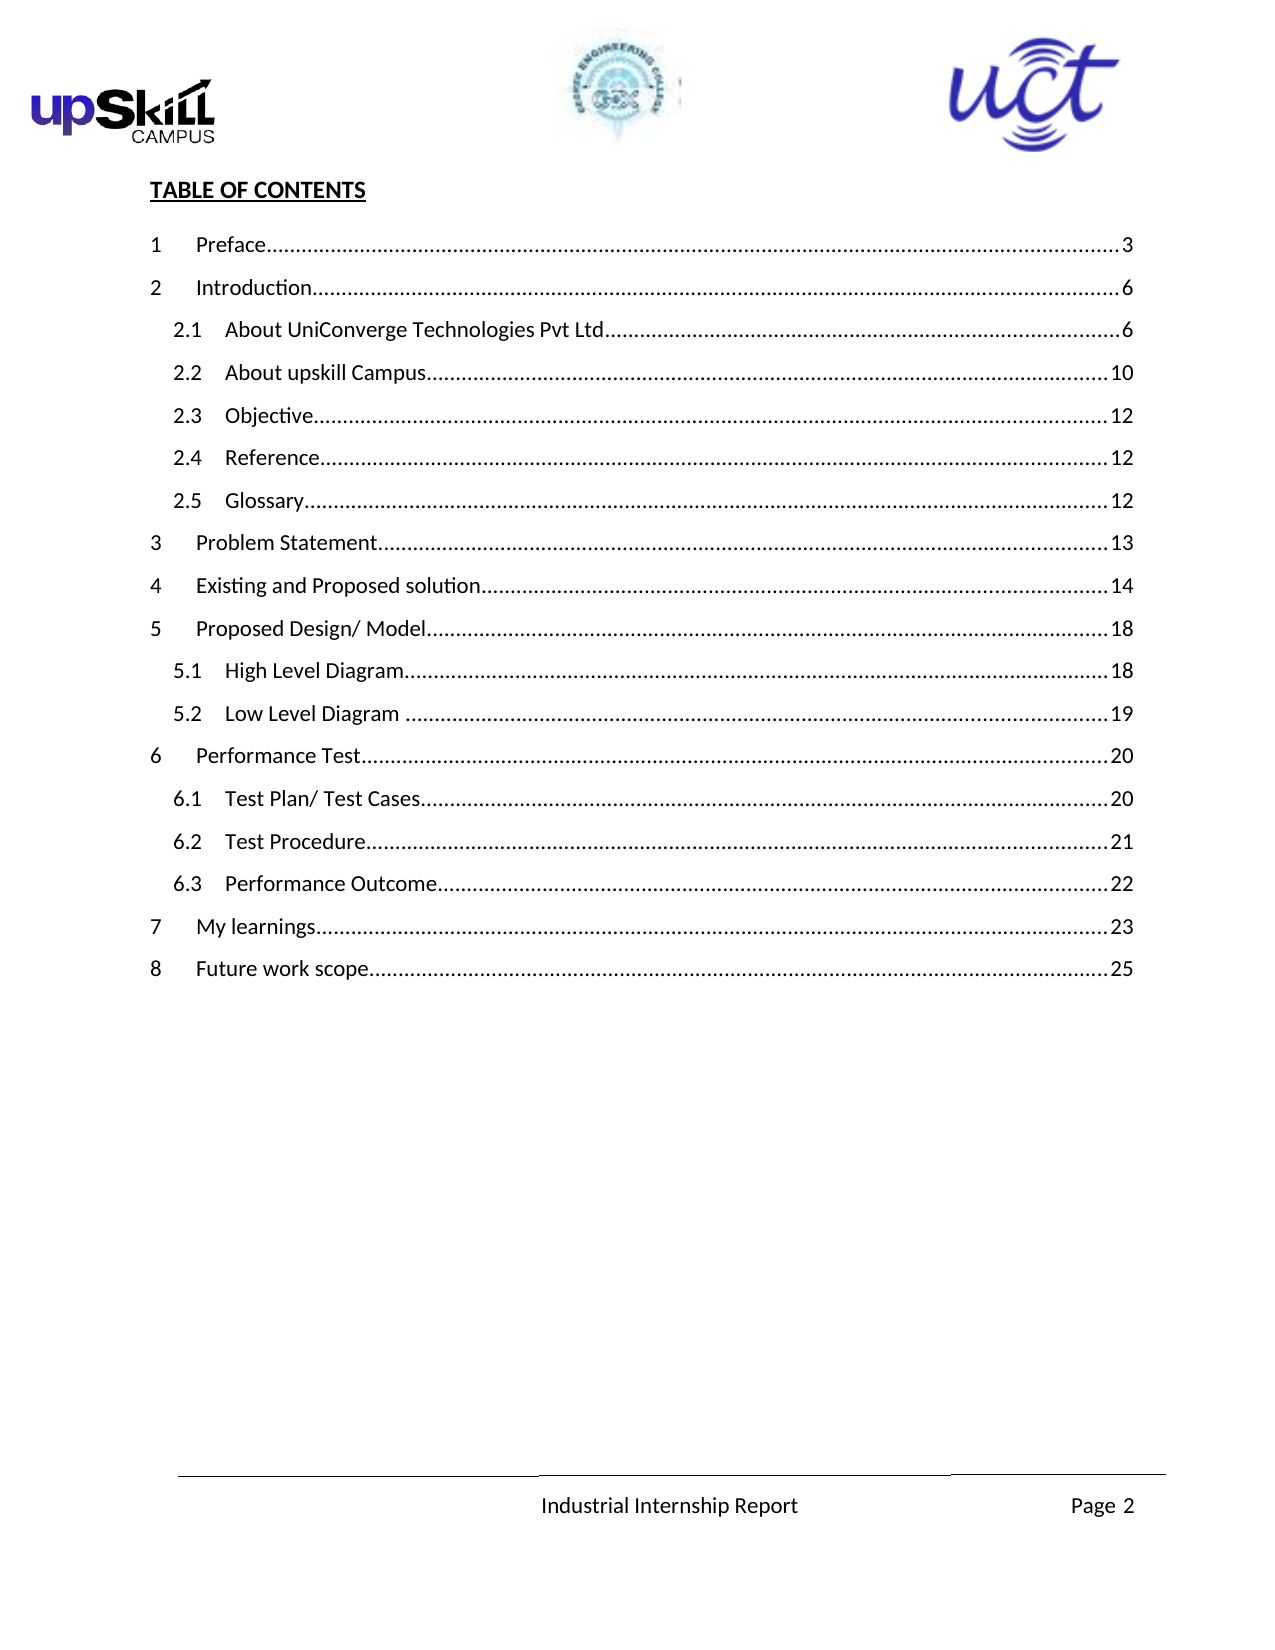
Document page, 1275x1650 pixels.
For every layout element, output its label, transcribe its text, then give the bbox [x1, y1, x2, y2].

text 2.4 Reference 12 [173, 443, 1134, 471]
text 3 Problem Statement 13 [150, 528, 1134, 557]
picture [946, 28, 1122, 150]
text TABLE OF CONTENTS [150, 174, 1134, 205]
text 6 Performance Test 20 [150, 742, 1134, 769]
text 6.2 Test Procedure 21 [173, 827, 1134, 855]
text 2.2 About upskill Campus 10 [173, 358, 1134, 386]
text 4 Existing and Proposed solution 14 [150, 571, 1134, 599]
text 7 My learnings 23 [150, 912, 1134, 940]
text 5 Proposed Design/ Model 18 [150, 614, 1134, 642]
picture [556, 28, 682, 147]
text 2.5 Glossary 12 [173, 486, 1134, 514]
picture [0, 66, 246, 147]
text 1 Preface 3 [150, 230, 1134, 258]
text 2.3 Objective 12 [173, 401, 1134, 429]
text 5.2 Low Level Diagram 19 [173, 699, 1134, 727]
text 5.1 High Level Diagram 18 [173, 656, 1134, 684]
text 2 Introduction 6 [150, 273, 1134, 301]
text 6.1 Test Plan/ Test Cases 20 [173, 784, 1134, 812]
text 6.3 Performance Outcome 22 [173, 869, 1134, 897]
text 8 Future work scope 25 [150, 954, 1134, 983]
text 2.1 About UniConverge Technologies Pvt Ltd 6 [173, 316, 1134, 343]
